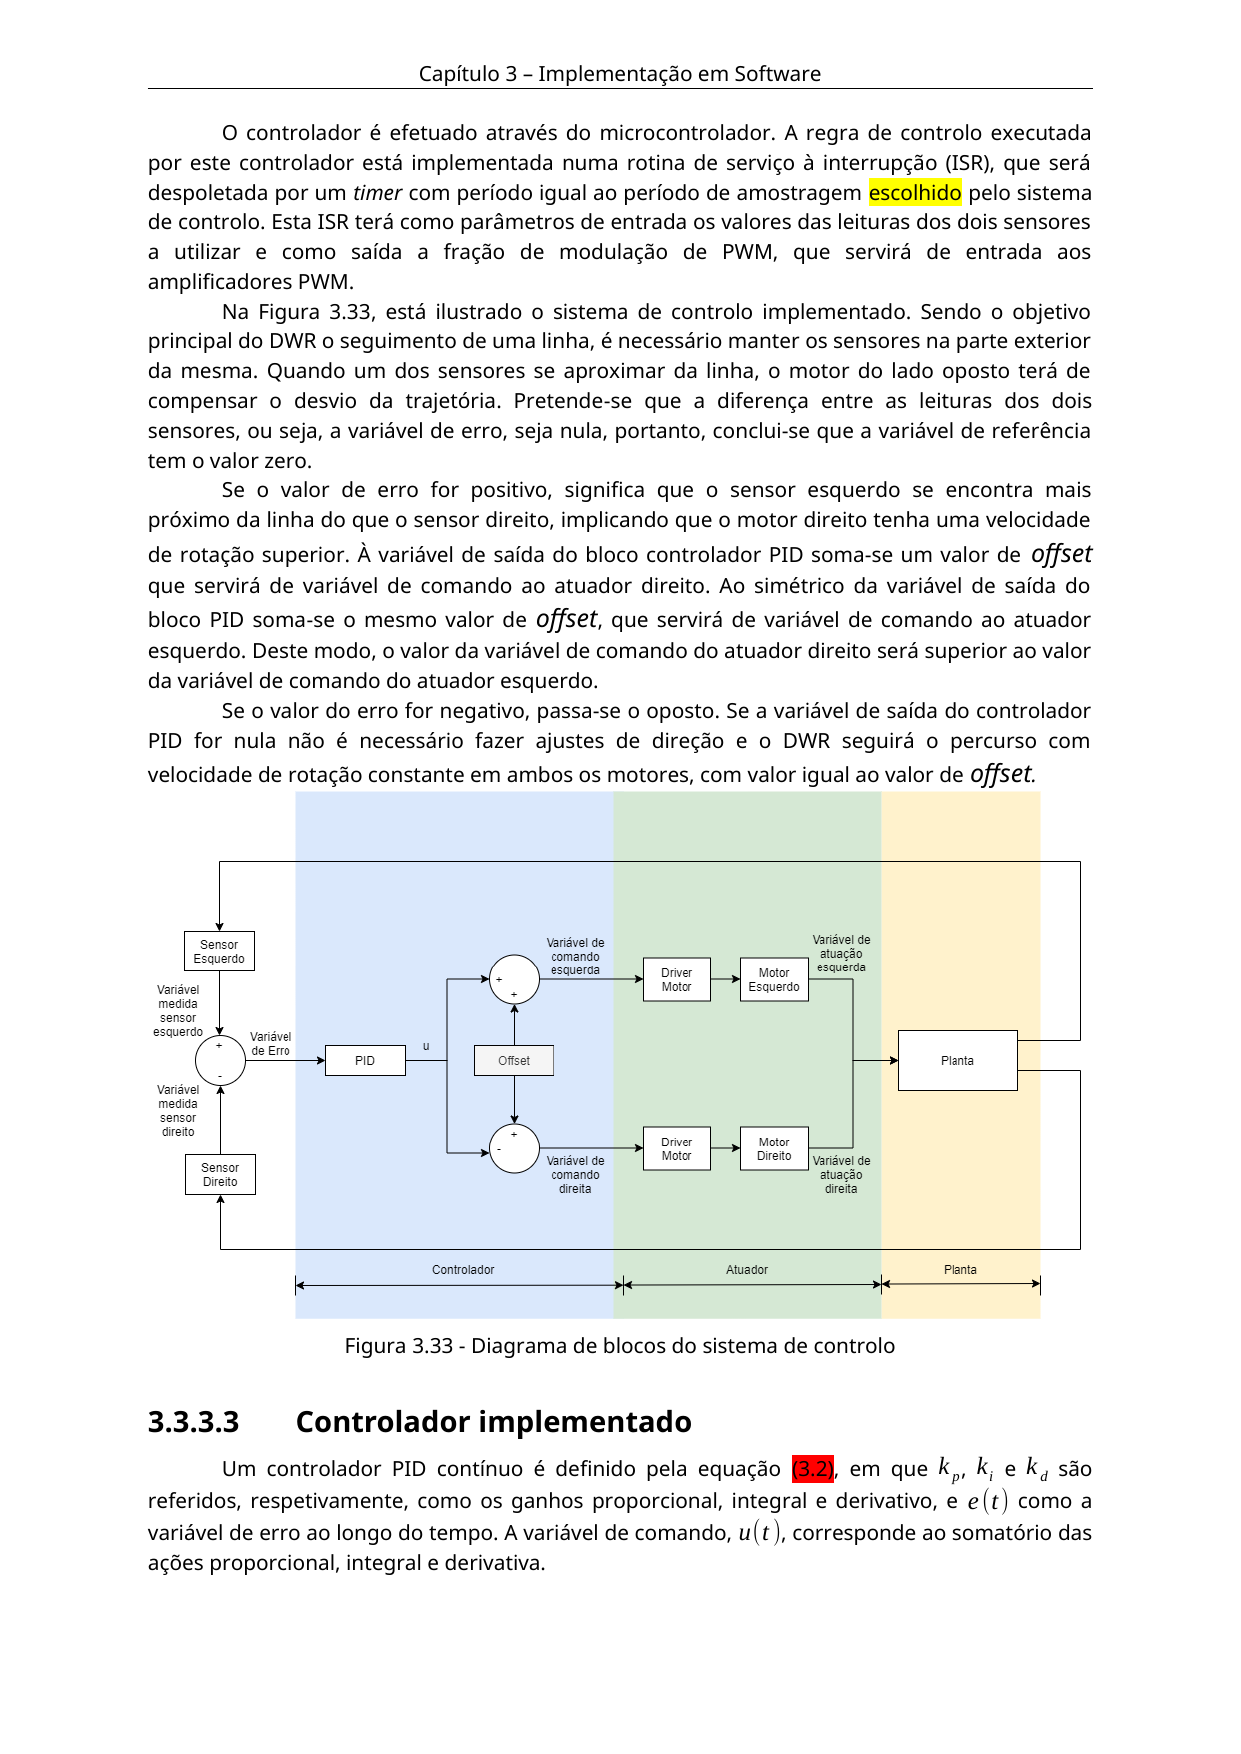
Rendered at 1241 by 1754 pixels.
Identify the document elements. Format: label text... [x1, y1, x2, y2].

text Se o valor do erro for negativo, passa-se o oposto. Se a variável de saída do controlador PID for nula não é necessário fazer ajustes de direção e o DWR seguirá o percurso com velocidade de rotação constante em ambos os motores, com valor igual ao valor de offset. [148, 696, 1092, 790]
subtitle Controlador implementado [148, 1401, 1092, 1441]
text Figura 3.26 - Diagrama de blocos do sistema de controlo [148, 1331, 1092, 1359]
text Se o valor de erro for positivo, significa que o sensor esquerdo se encontra mais próximo da linha do que o sensor direito, implicando que o motor direito tenha uma velocidade de rotação superior. À variável de saída do bloco controlador PID soma-se um valor de offset que servirá de variável de comando ao atuador direito. Ao simétrico da variável de saída do bloco PID soma-se o mesmo valor de offset, que servirá de variável de comando ao atuador esquerdo. Deste modo, o valor da variável de comando do atuador direito será superior ao valor da variável de comando do atuador esquerdo. [148, 476, 1092, 695]
text Um controlador PID contínuo é definido pela equação (3.2), em que , e são referidos, respetivamente, como os ganhos proporcional, integral e derivativo, e como a variável de erro ao longo do tempo. A variável de comando, , corresponde ao somatório das ações proporcional, integral e derivativa. [148, 1453, 1092, 1577]
picture [153, 791, 1088, 1319]
text O controlador é efetuado através do microcontrolador. A regra de controlo executada por este controlador está implementada numa rotina de serviço à interrupção (ISR), que será despoletada por um timer com período igual ao período de amostragem escolhido pelo sistema de controlo. Esta ISR terá como parâmetros de entrada os valores das leituras dos dois sensores a utilizar e como saída a fração de modulação de PWM, que servirá de entrada aos amplificadores PWM. [148, 118, 1092, 296]
